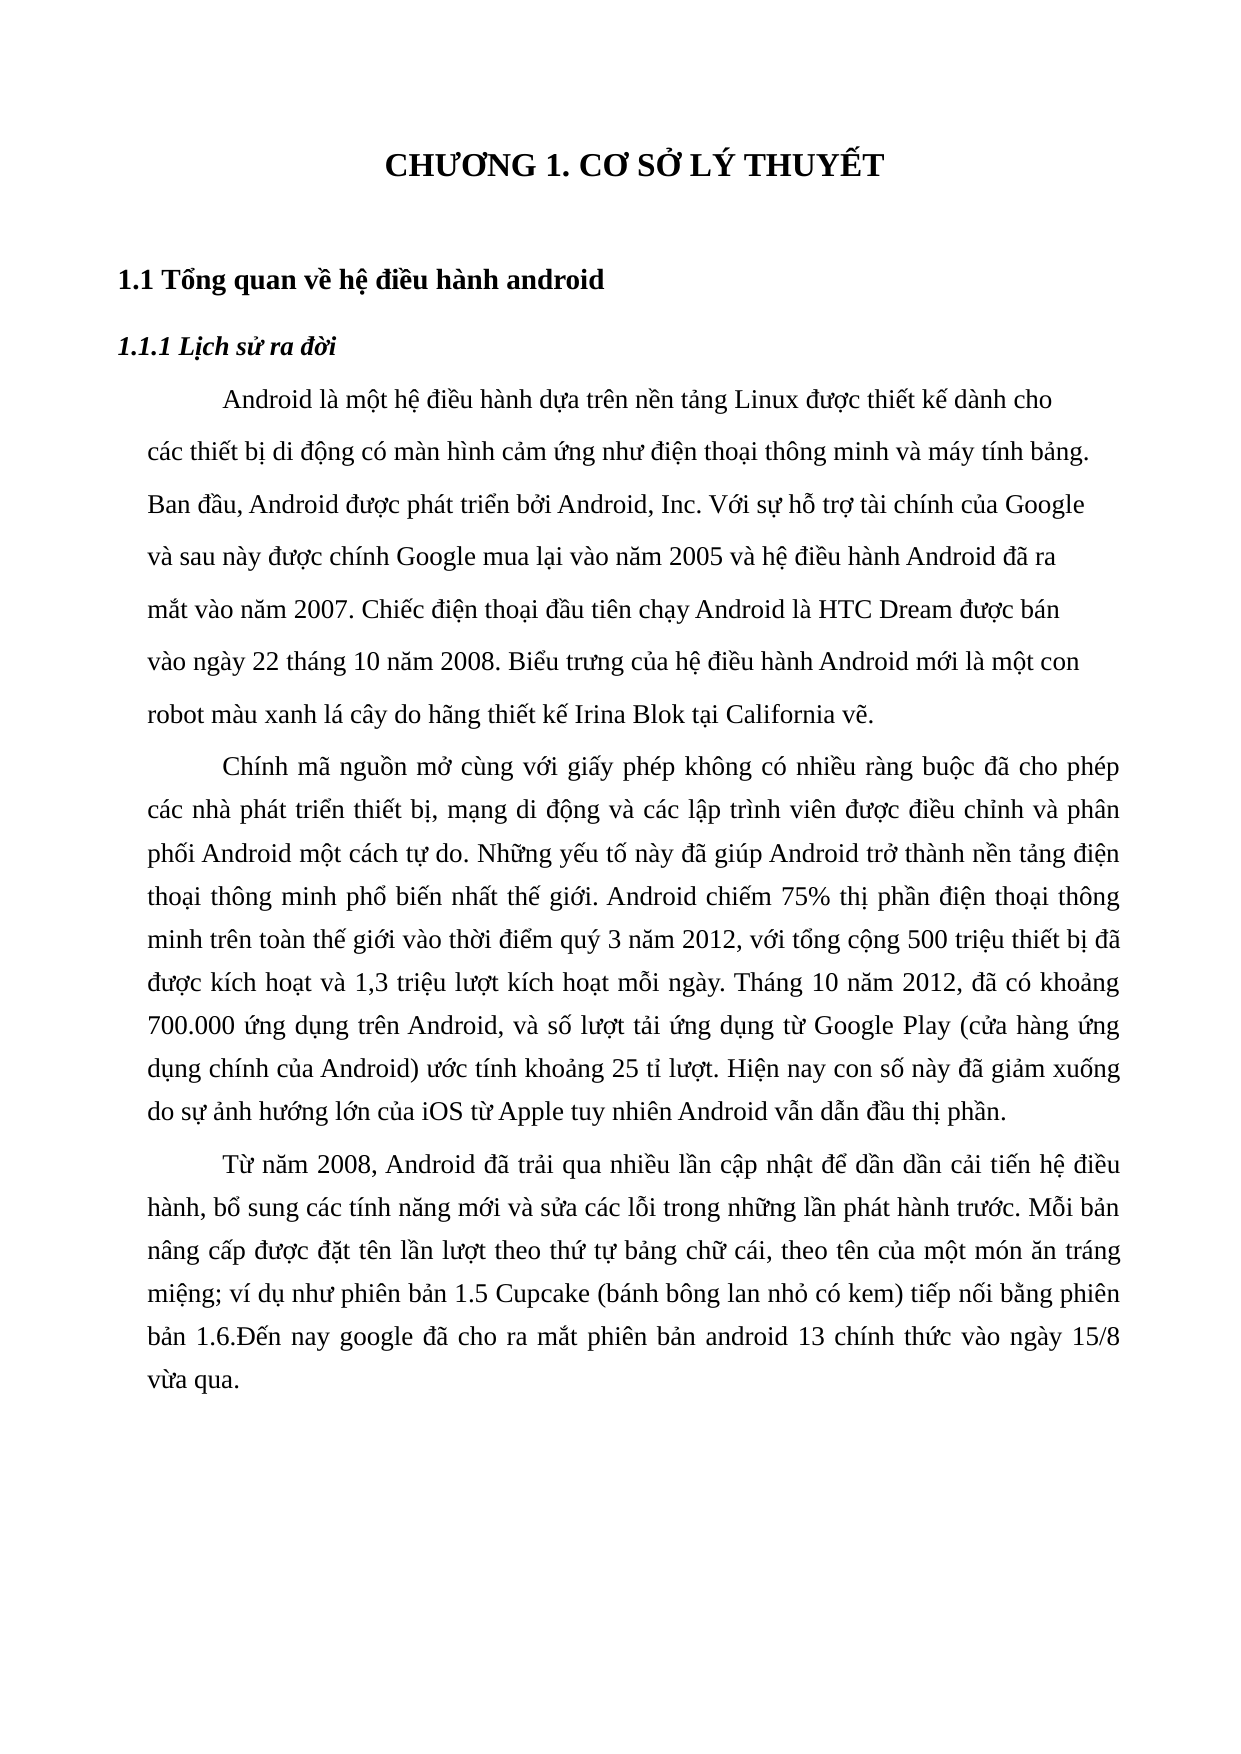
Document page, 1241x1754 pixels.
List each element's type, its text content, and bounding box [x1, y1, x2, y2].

text robot màu xanh lá cây do hãng thiết kế Irina Blok tại California vẽ. [147, 695, 1122, 732]
subtitle Tổng quan về hệ điều hành android [117, 260, 1122, 297]
text Chính mã nguồn mở cùng với giấy phép không có nhiều ràng buộc đã cho phép các nhà phát triển thiết bị, mạng di động và các lập trình viên được điều chỉnh và phân phối Android một cách tự do. Những yếu tố này đã giúp Android trở thành nền tảng điện thoại thông minh phổ biến nhất thế giới. Android chiếm 75% thị phần điện thoại thông minh trên toàn thế giới vào thời điểm quý 3 năm 2012, với tổng cộng 500 triệu thiết bị đã được kích hoạt và 1,3 triệu lượt kích hoạt mỗi ngày. Tháng 10 năm 2012, đã có khoảng 700.000 ứng dụng trên Android, và số lượt tải ứng dụng từ Google Play (cửa hàng ứng dụng chính của Android) ước tính khoảng 25 tỉ lượt. Hiện nay con số này đã giảm xuống do sự ảnh hướng lớn của iOS từ Apple tuy nhiên Android vẫn dẫn đầu thị phần. [147, 747, 1122, 1130]
subtitle CƠ SỞ LÝ THUYẾT [147, 127, 1122, 202]
text mắt vào năm 2007. Chiếc điện thoại đầu tiên chạy Android là HTC Dream được bán [147, 590, 1122, 627]
text Android là một hệ điều hành dựa trên nền tảng Linux được thiết kế dành cho [147, 380, 1122, 417]
subtitle Lịch sử ra đời [117, 327, 1122, 365]
text các thiết bị di động có màn hình cảm ứng như điện thoại thông minh và máy tính bảng. [147, 432, 1122, 470]
text Từ năm 2008, Android đã trải qua nhiều lần cập nhật để dần dần cải tiến hệ điều hành, bổ sung các tính năng mới và sửa các lỗi trong những lần phát hành trước. Mỗi bản nâng cấp được đặt tên lần lượt theo thứ tự bảng chữ cái, theo tên của một món ăn tráng miệng; ví dụ như phiên bản 1.5 Cupcake (bánh bông lan nhỏ có kem) tiếp nối bằng phiên bản 1.6.Đến nay google đã cho ra mắt phiên bản android 13 chính thức vào ngày 15/8 vừa qua. [147, 1145, 1122, 1398]
text và sau này được chính Google mua lại vào năm 2005 và hệ điều hành Android đã ra [147, 537, 1122, 575]
text vào ngày 22 tháng 10 năm 2008. Biểu trưng của hệ điều hành Android mới là một con [147, 642, 1122, 680]
text Ban đầu, Android được phát triển bởi Android, Inc. Với sự hỗ trợ tài chính của Google [147, 485, 1122, 522]
